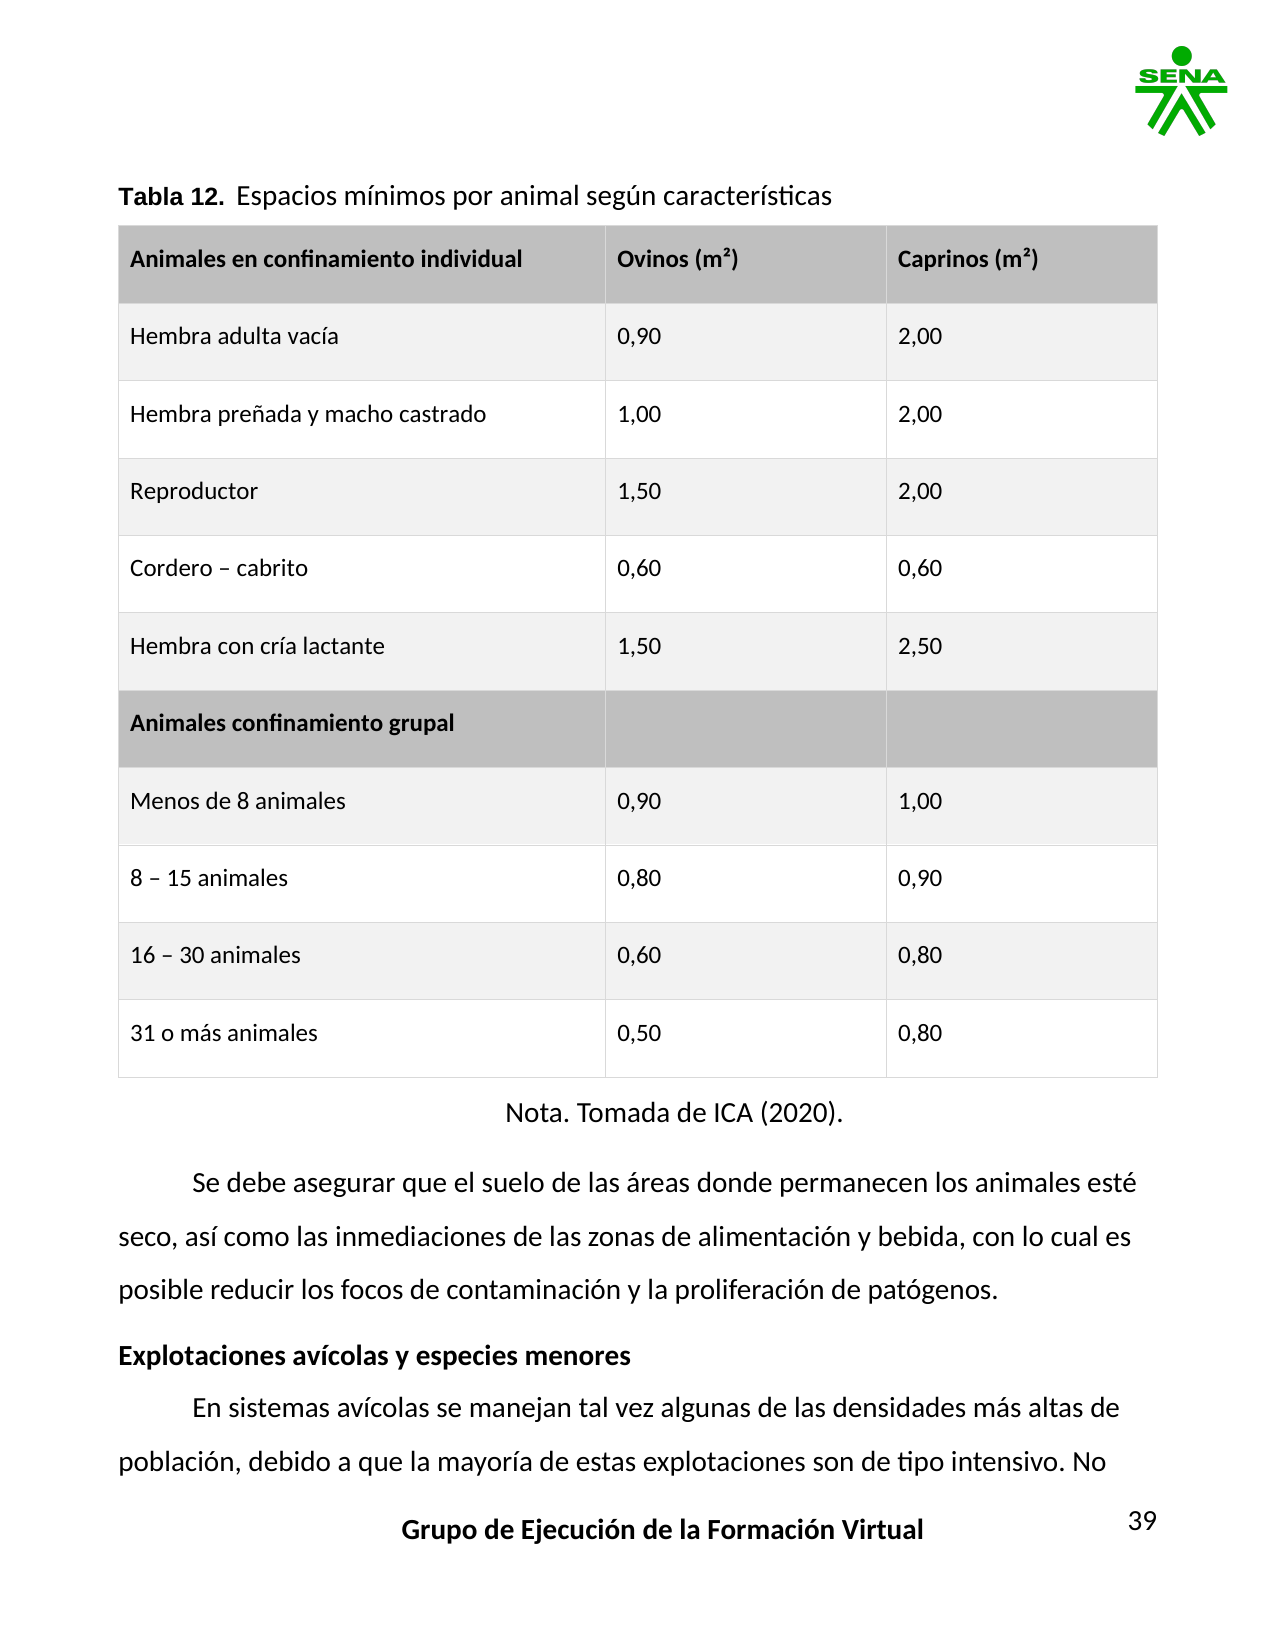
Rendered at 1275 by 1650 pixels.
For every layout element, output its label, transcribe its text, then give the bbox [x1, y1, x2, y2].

table_cell 0,80 [887, 1000, 1157, 1077]
table_cell 31 o más animales [119, 1000, 605, 1077]
table_cell 0,60 [606, 923, 886, 999]
text Se debe asegurar que el suelo de las áreas donde permanecen los animales esté seco, así como las inmediaciones de las zonas de alimentación y bebida, con lo cual es posible reducir los focos de contaminación y la proliferación de patógenos. [118, 1164, 1157, 1307]
table_header Ovinos (m²) [606, 226, 886, 303]
table_cell 1,50 [606, 459, 886, 535]
table_cell 0,80 [887, 923, 1157, 999]
table_cell 0,90 [887, 846, 1157, 922]
table_cell 0,90 [606, 768, 886, 844]
table_cell 0,80 [606, 846, 886, 922]
table_cell 0,50 [606, 1000, 886, 1077]
table_cell Menos de 8 animales [119, 768, 605, 844]
table_cell Reproductor [119, 459, 605, 535]
table_cell 8 – 15 animales [119, 846, 605, 922]
subtitle Explotaciones avícolas y especies menores [118, 1337, 1157, 1373]
table_cell 2,00 [887, 459, 1157, 535]
table_cell 1,00 [887, 768, 1157, 844]
table_cell 1,00 [606, 381, 886, 457]
table_header Caprinos (m²) [887, 226, 1157, 303]
table_cell Hembra preñada y macho castrado [119, 381, 605, 457]
table_cell Hembra adulta vacía [119, 304, 605, 380]
table_cell 16 – 30 animales [119, 923, 605, 999]
table_header Animales en confinamiento individual [119, 226, 605, 303]
text Nota. Tomada de ICA (2020). [118, 1094, 1157, 1130]
table_cell 0,60 [606, 536, 886, 612]
table_cell 1,50 [606, 613, 886, 690]
table_cell 2,00 [887, 304, 1157, 380]
table_cell Animales confinamiento grupal [119, 691, 605, 767]
table_cell 0,60 [887, 536, 1157, 612]
picture [1135, 46, 1228, 136]
table_cell 2,00 [887, 381, 1157, 457]
table_cell Cordero – cabrito [119, 536, 605, 612]
table_cell Hembra con cría lactante [119, 613, 605, 690]
table_cell 0,90 [606, 304, 886, 380]
table_cell 2,50 [887, 613, 1157, 690]
table_cell [887, 691, 1157, 767]
table_cell [606, 691, 886, 767]
text Espacios mínimos por animal según características [118, 177, 1157, 213]
